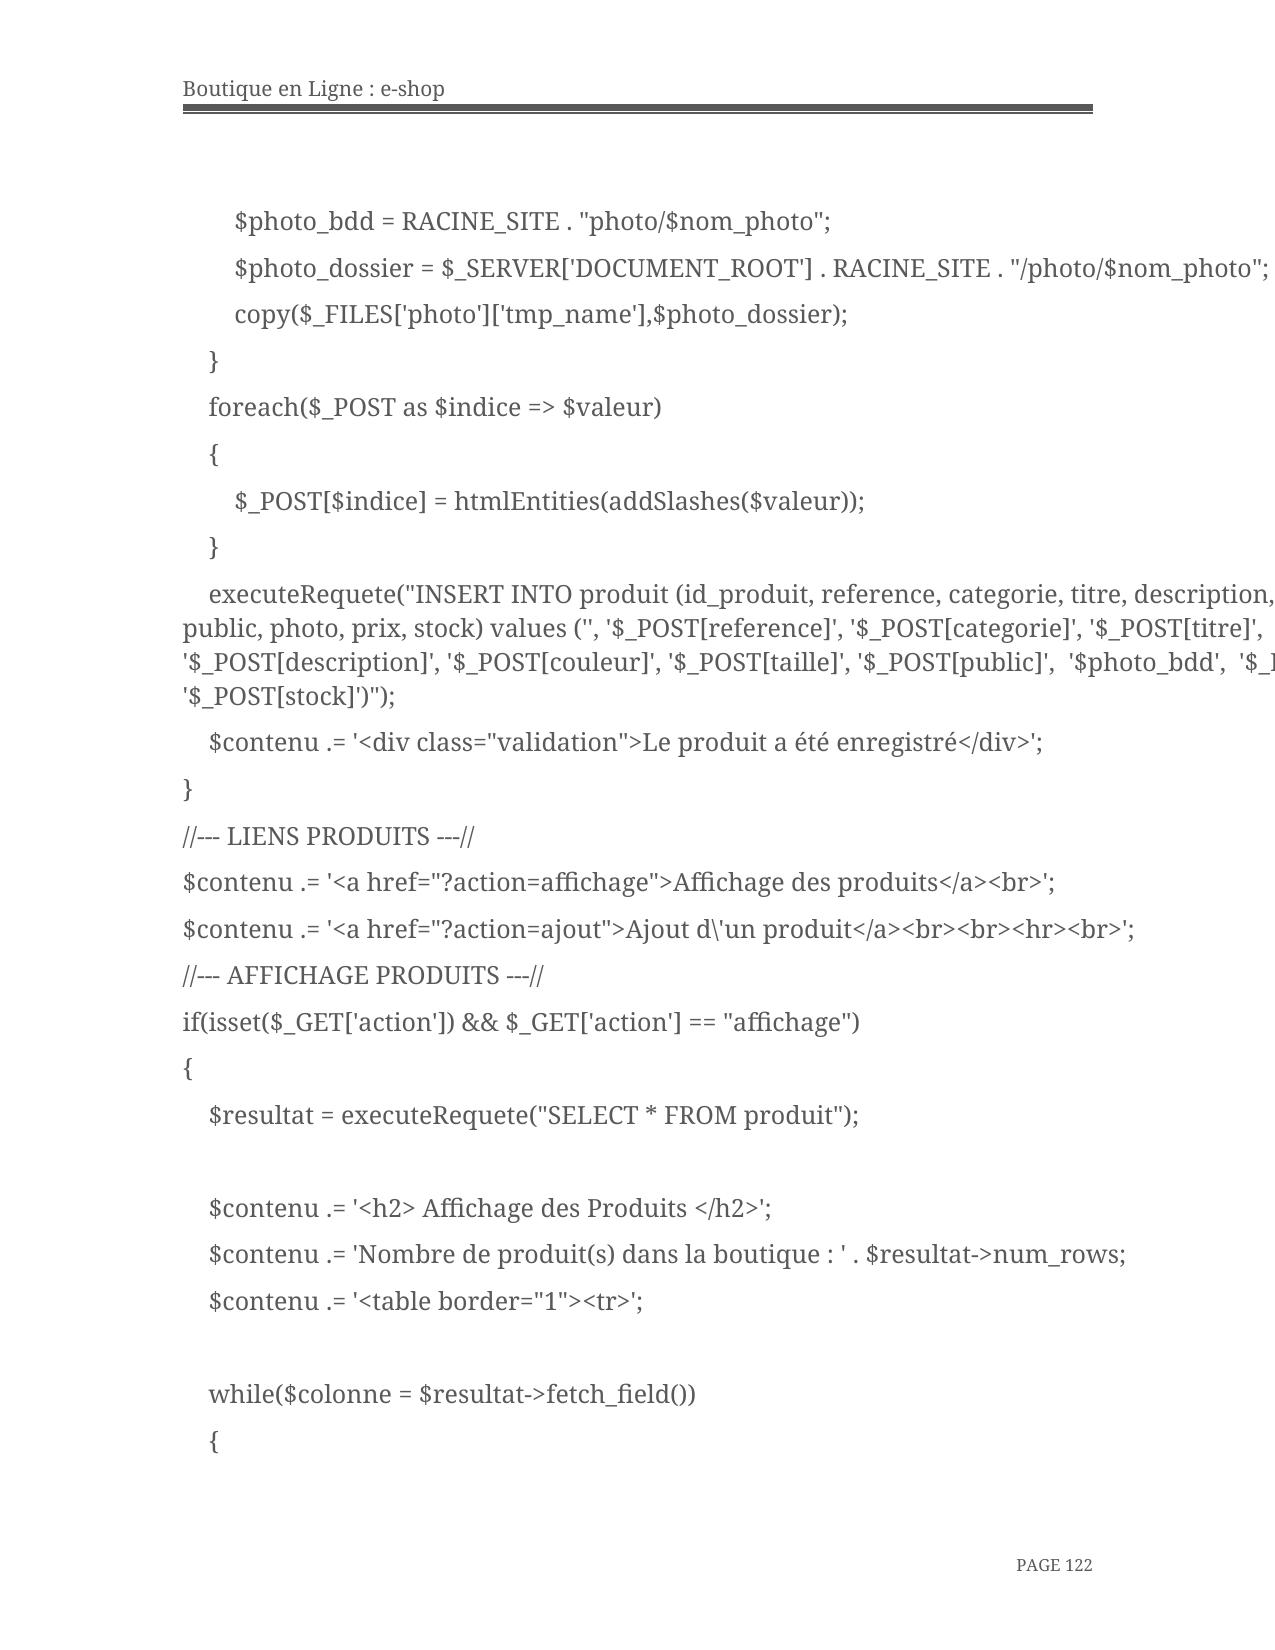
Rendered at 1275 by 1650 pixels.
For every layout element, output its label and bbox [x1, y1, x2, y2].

table_header [183, 191, 1275, 1470]
